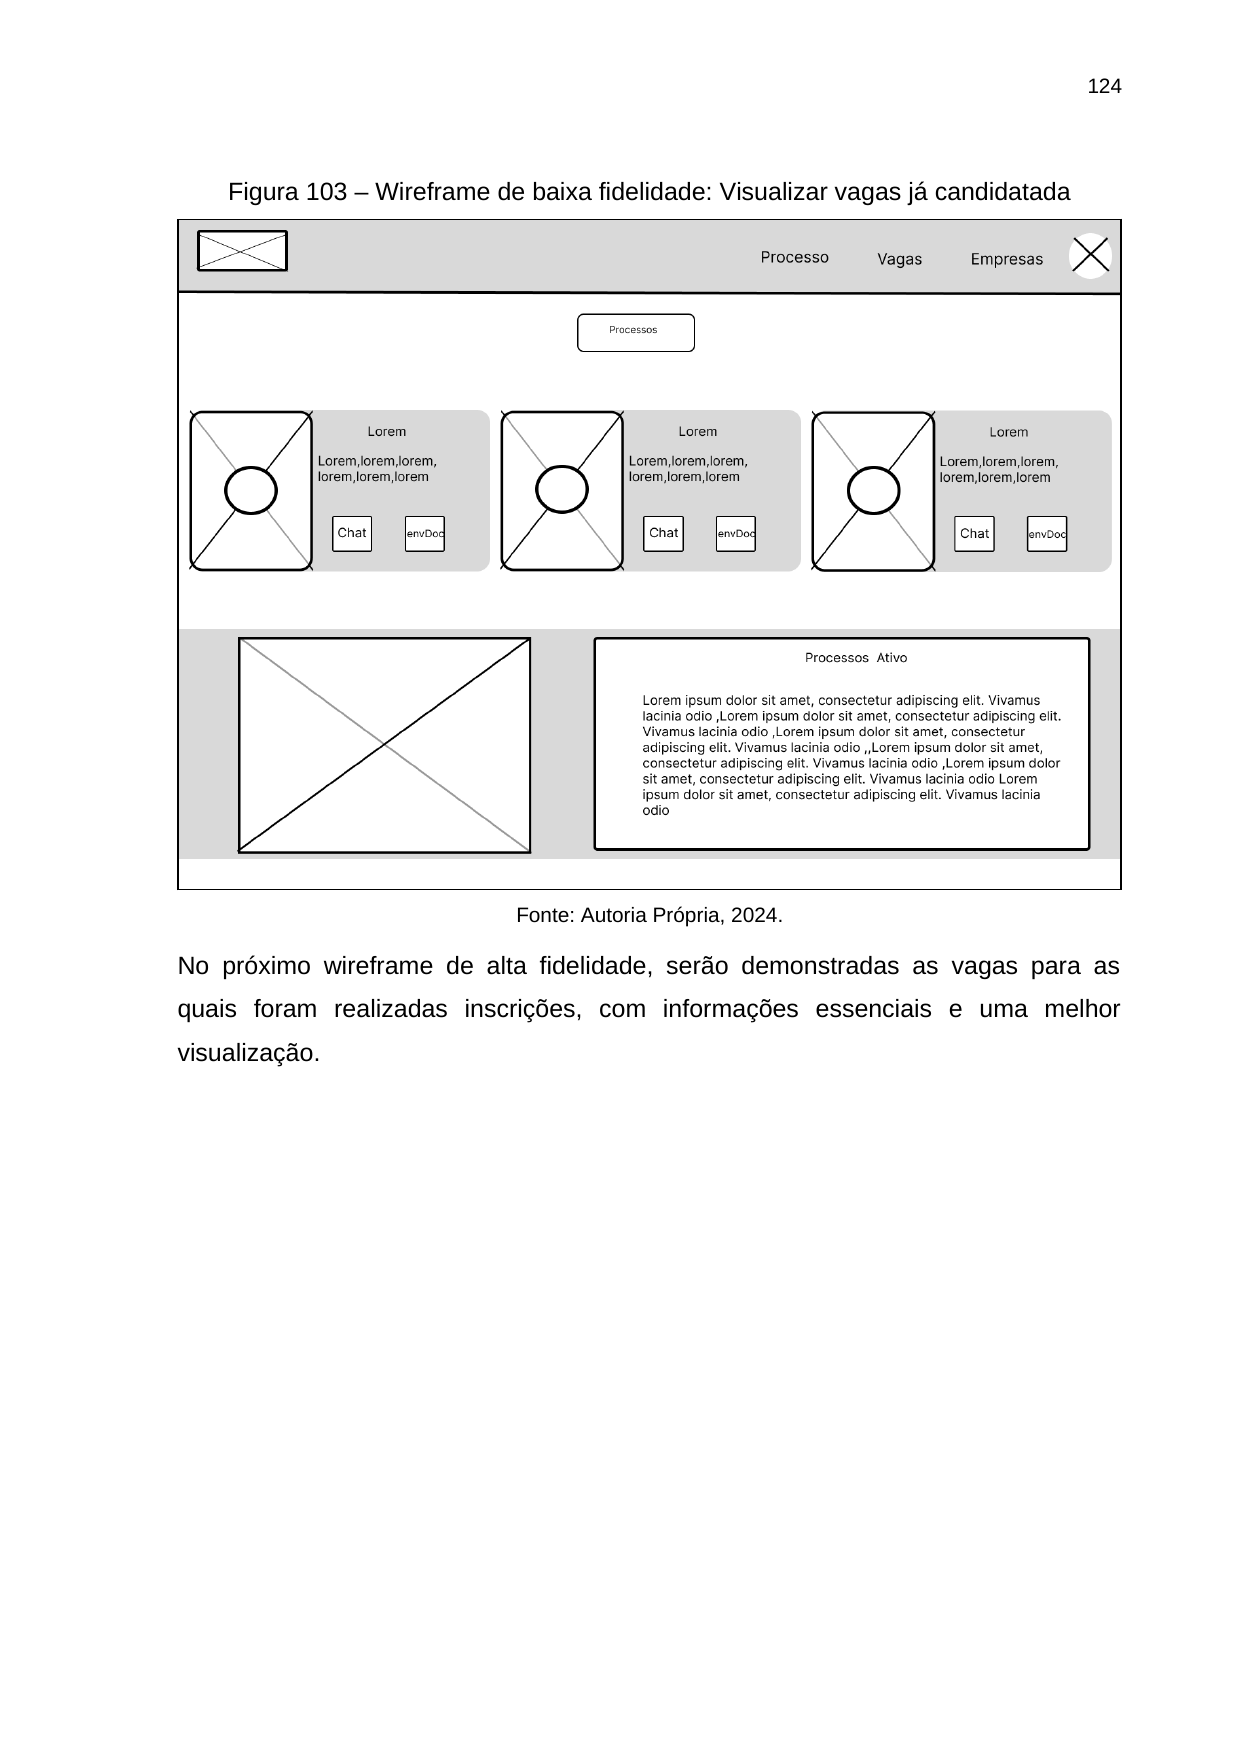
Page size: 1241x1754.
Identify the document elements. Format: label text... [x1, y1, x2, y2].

picture [179, 220, 1120, 889]
text Figura 103 – Wireframe de baixa fidelidade: Visualizar vagas já candidatada [177, 177, 1122, 206]
text Fonte: Autoria Própria, 2024. [177, 903, 1122, 927]
text No próximo wireframe de alta fidelidade, serão demonstradas as vagas para as quais foram realizadas inscrições, com informações essenciais e uma melhor visualização. [177, 951, 1122, 1066]
